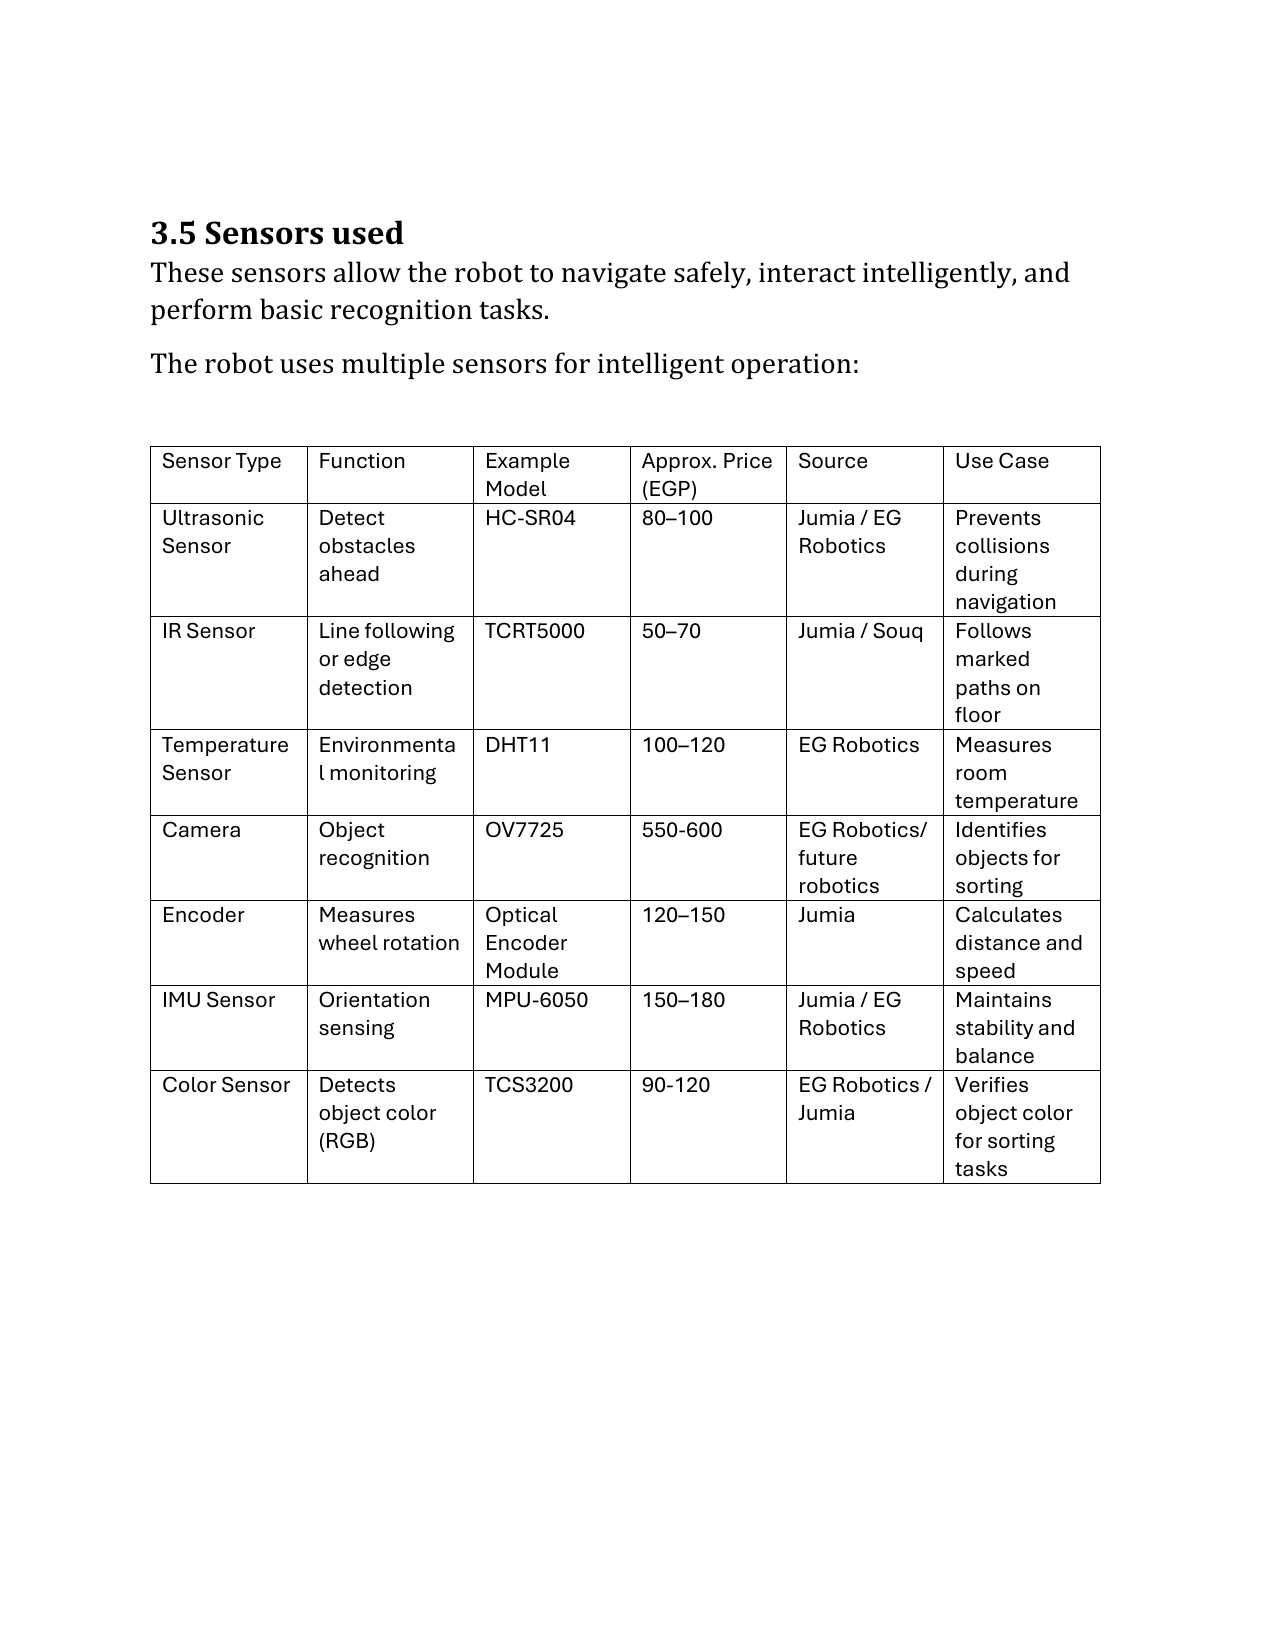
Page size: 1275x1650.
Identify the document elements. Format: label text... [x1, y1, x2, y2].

table_header Sensor Type [151, 447, 307, 503]
table_cell OV7725 [474, 816, 630, 899]
table_cell 550-600 [631, 816, 786, 899]
table_cell Calculates distance and speed [944, 901, 1100, 985]
table_cell Verifies object color for sorting tasks [944, 1071, 1100, 1183]
text These sensors allow the robot to navigate safely, interact intelligently, and perform basic recognition tasks. [150, 255, 1125, 326]
table_cell HC-SR04 [474, 504, 630, 616]
table_cell 120–150 [631, 901, 786, 985]
table_cell 90-120 [631, 1071, 786, 1183]
table_cell Encoder [151, 901, 307, 985]
subtitle 3.5 Sensors used [150, 213, 1125, 252]
table_header Example Model [474, 447, 630, 503]
table_cell DHT11 [474, 730, 630, 814]
table_cell IR Sensor [151, 617, 307, 729]
table_cell Optical Encoder Module [474, 901, 630, 985]
table_cell Detects object color (RGB) [308, 1071, 473, 1183]
table_header Function [308, 447, 473, 503]
table_cell Prevents collisions during navigation [944, 504, 1100, 616]
table_cell Camera [151, 816, 307, 899]
table_cell Measures wheel rotation [308, 901, 473, 985]
table_cell Temperature Sensor [151, 730, 307, 814]
table_cell Jumia [787, 901, 943, 985]
table_header Approx. Price (EGP) [631, 447, 786, 503]
table_cell Maintains stability and balance [944, 986, 1100, 1070]
table_cell 80–100 [631, 504, 786, 616]
table_cell Object recognition [308, 816, 473, 899]
table_cell MPU-6050 [474, 986, 630, 1070]
table_cell EG Robotics [787, 730, 943, 814]
table_cell Color Sensor [151, 1071, 307, 1183]
table_cell Identifies objects for sorting [944, 816, 1100, 899]
table_cell Environmental monitoring [308, 730, 473, 814]
table_cell EG Robotics/ future robotics [787, 816, 943, 899]
table_cell Detect obstacles ahead [308, 504, 473, 616]
table_cell Ultrasonic Sensor [151, 504, 307, 616]
table_cell IMU Sensor [151, 986, 307, 1070]
table_cell TCRT5000 [474, 617, 630, 729]
table_cell Follows marked paths on floor [944, 617, 1100, 729]
table_header Source [787, 447, 943, 503]
text The robot uses multiple sensors for intelligent operation: [150, 346, 1125, 380]
table_cell EG Robotics / Jumia [787, 1071, 943, 1183]
table_cell Jumia / Souq [787, 617, 943, 729]
table_cell 100–120 [631, 730, 786, 814]
table_cell Line following or edge detection [308, 617, 473, 729]
table_cell Measures room temperature [944, 730, 1100, 814]
table_cell Jumia / EG Robotics [787, 504, 943, 616]
table_cell 50–70 [631, 617, 786, 729]
table_cell 150–180 [631, 986, 786, 1070]
table_cell TCS3200 [474, 1071, 630, 1183]
table_header Use Case [944, 447, 1100, 503]
table_cell Orientation sensing [308, 986, 473, 1070]
table_cell Jumia / EG Robotics [787, 986, 943, 1070]
